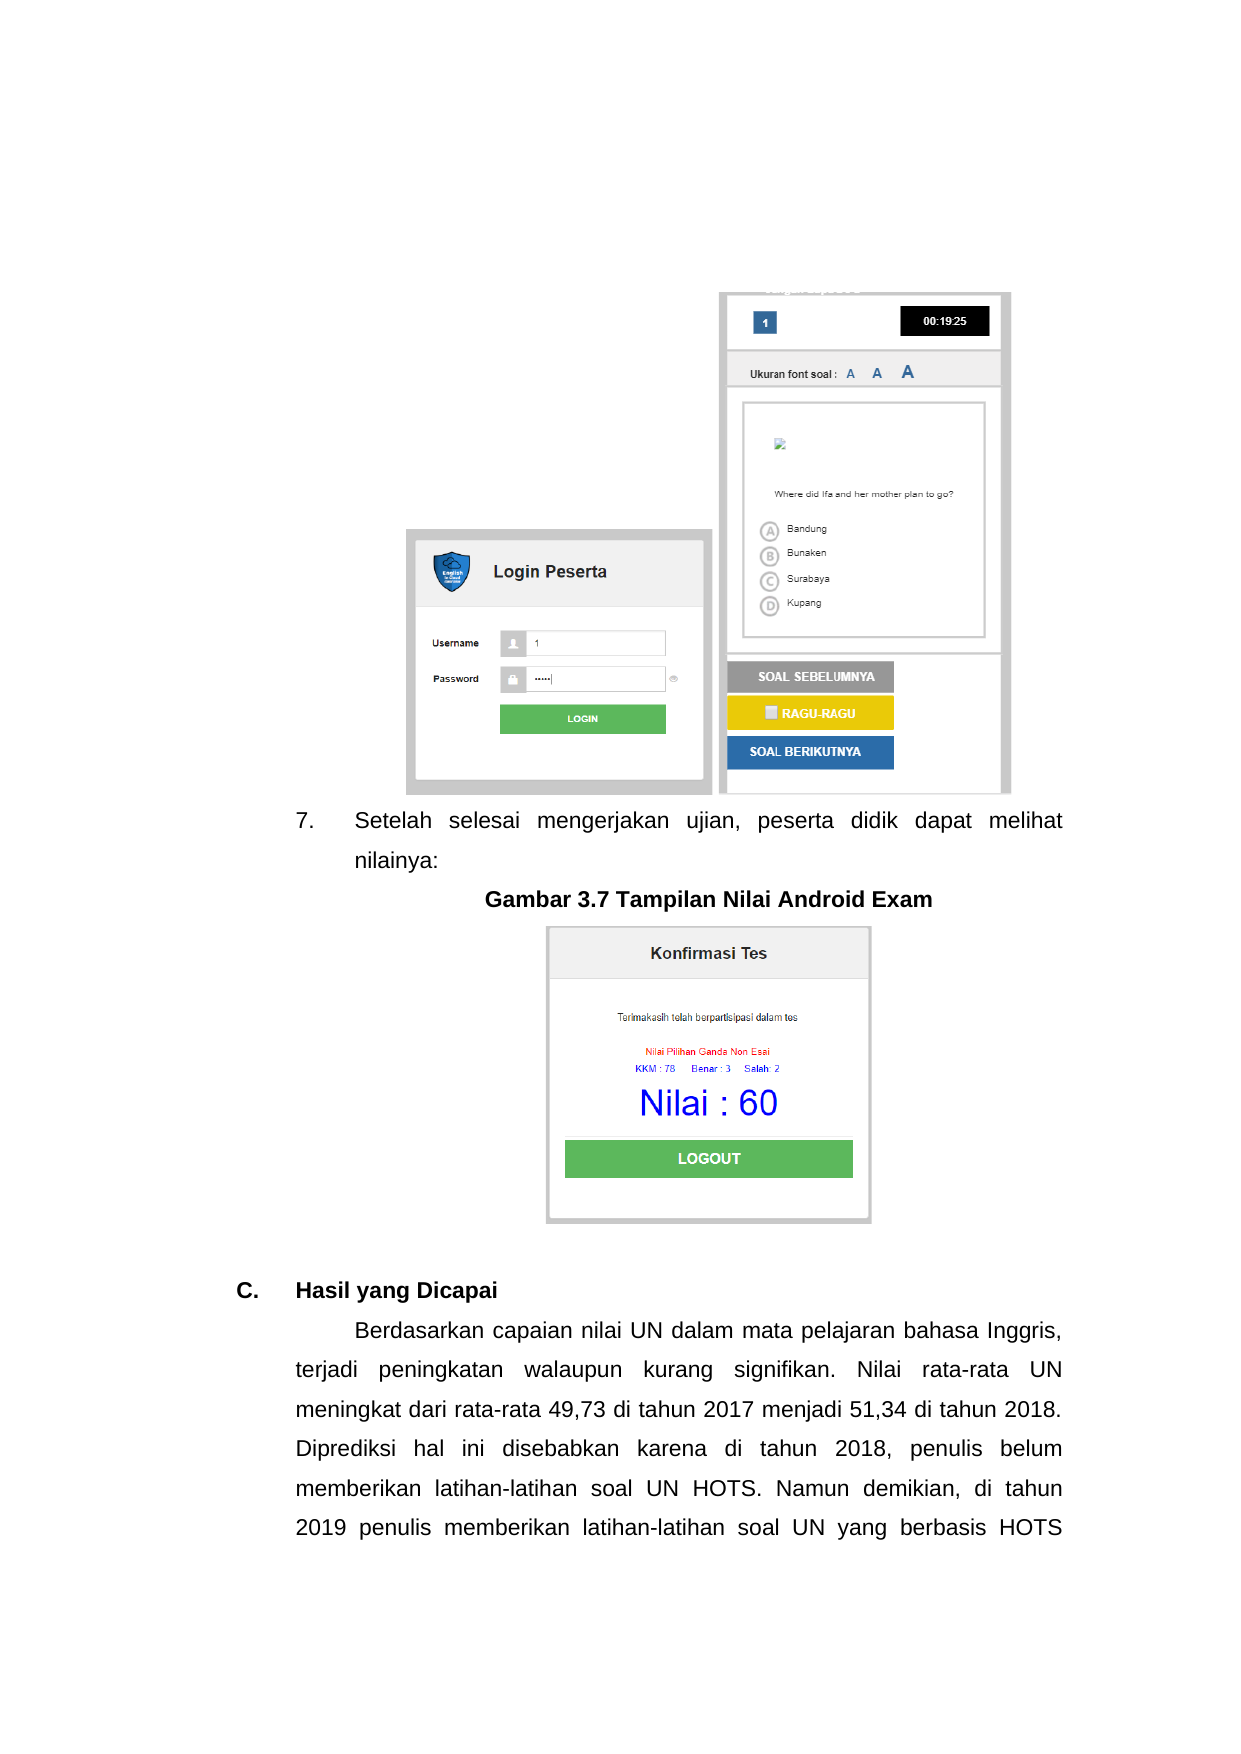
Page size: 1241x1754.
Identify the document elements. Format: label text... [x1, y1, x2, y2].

picture [406, 529, 713, 795]
picture [545, 926, 872, 1224]
picture [718, 292, 1012, 795]
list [295, 1317, 1063, 1541]
list Setelah selesai mengerjakan ujian, peserta didik dapat melihat nilainya: [295, 807, 1063, 873]
list Gambar 3.7 Tampilan Nilai Android Exam [354, 886, 1063, 913]
list Hasil yang Dicapai [236, 1277, 1063, 1304]
